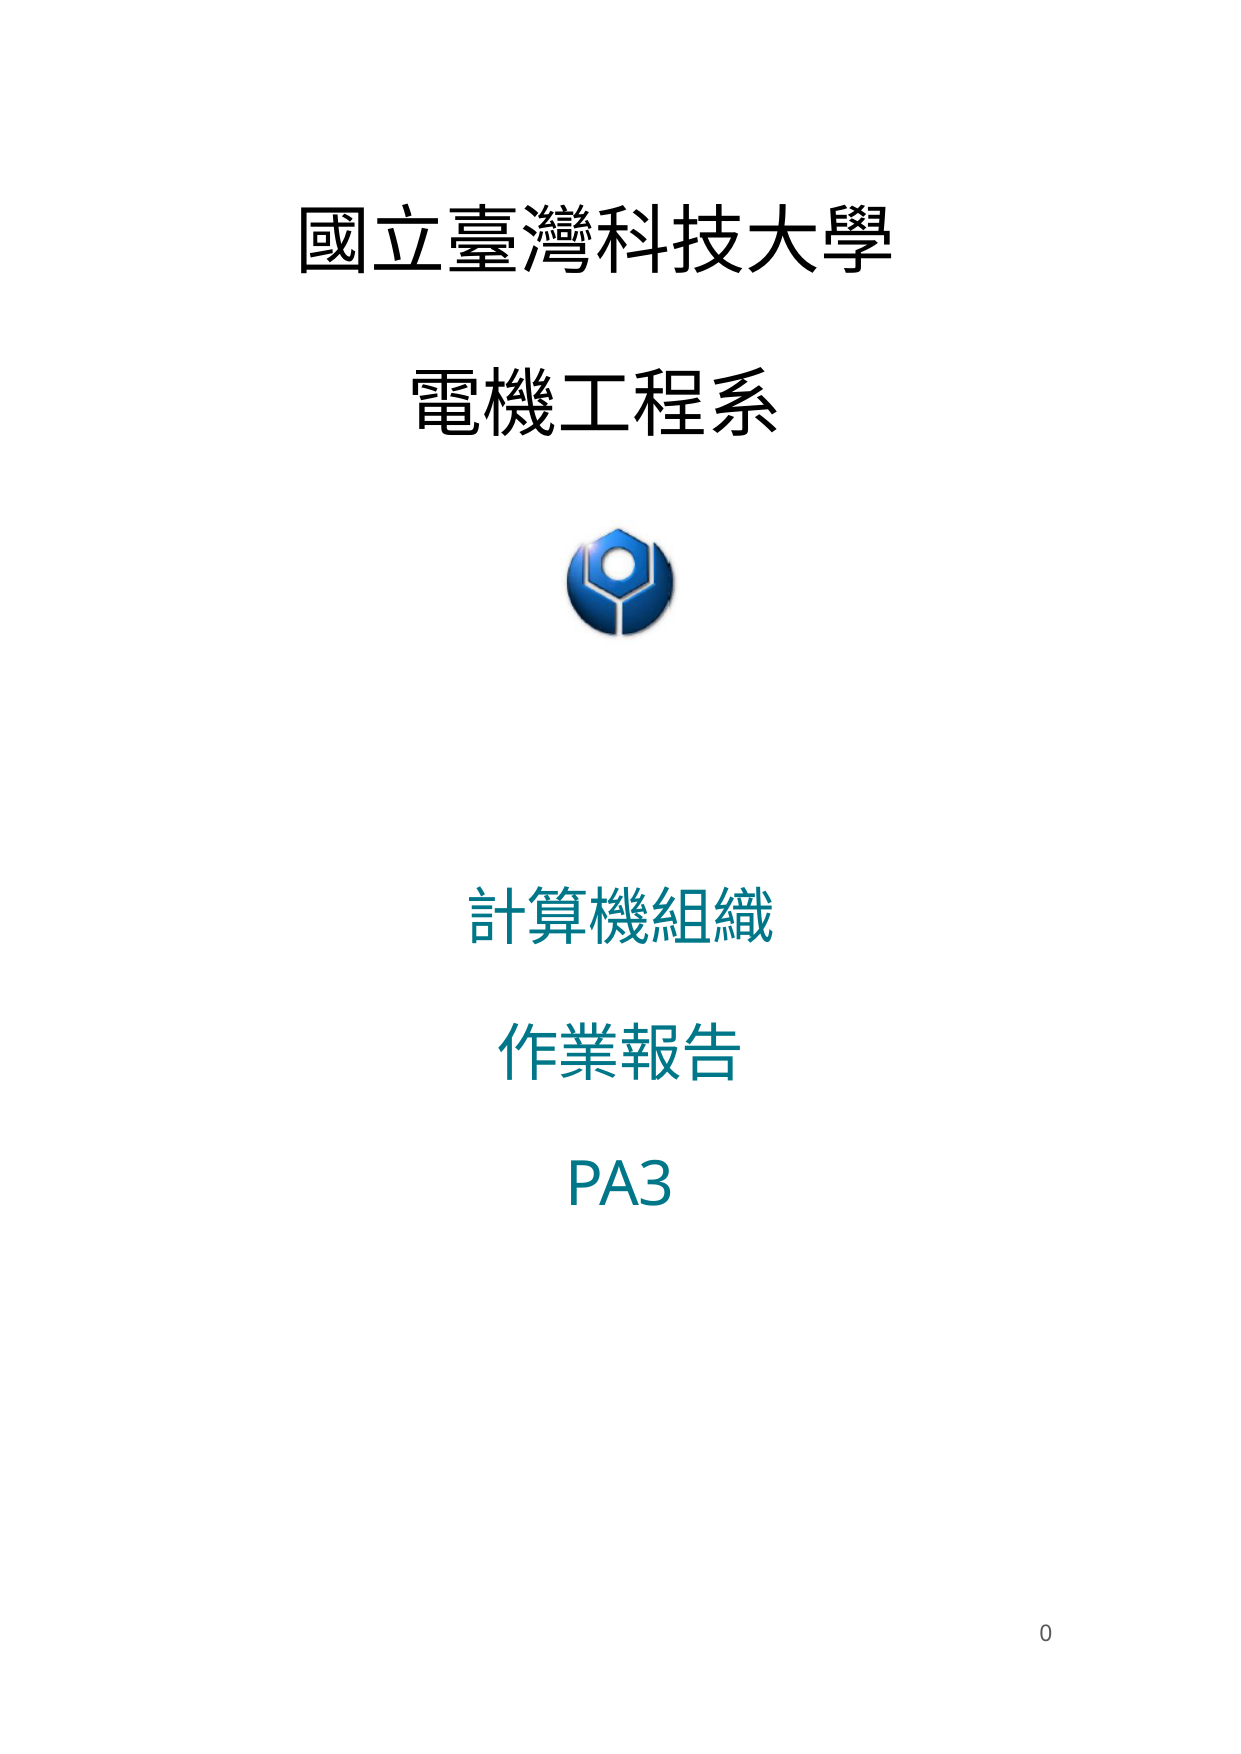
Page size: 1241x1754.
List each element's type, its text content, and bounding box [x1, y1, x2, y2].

title 計算機組織 [187, 867, 1053, 957]
title PA3 [187, 1138, 1053, 1223]
text 電機工程系 [137, 343, 1053, 452]
picture [547, 505, 693, 661]
text 國立臺灣科技大學 [137, 180, 1053, 289]
title 作業報告 [187, 1003, 1053, 1093]
